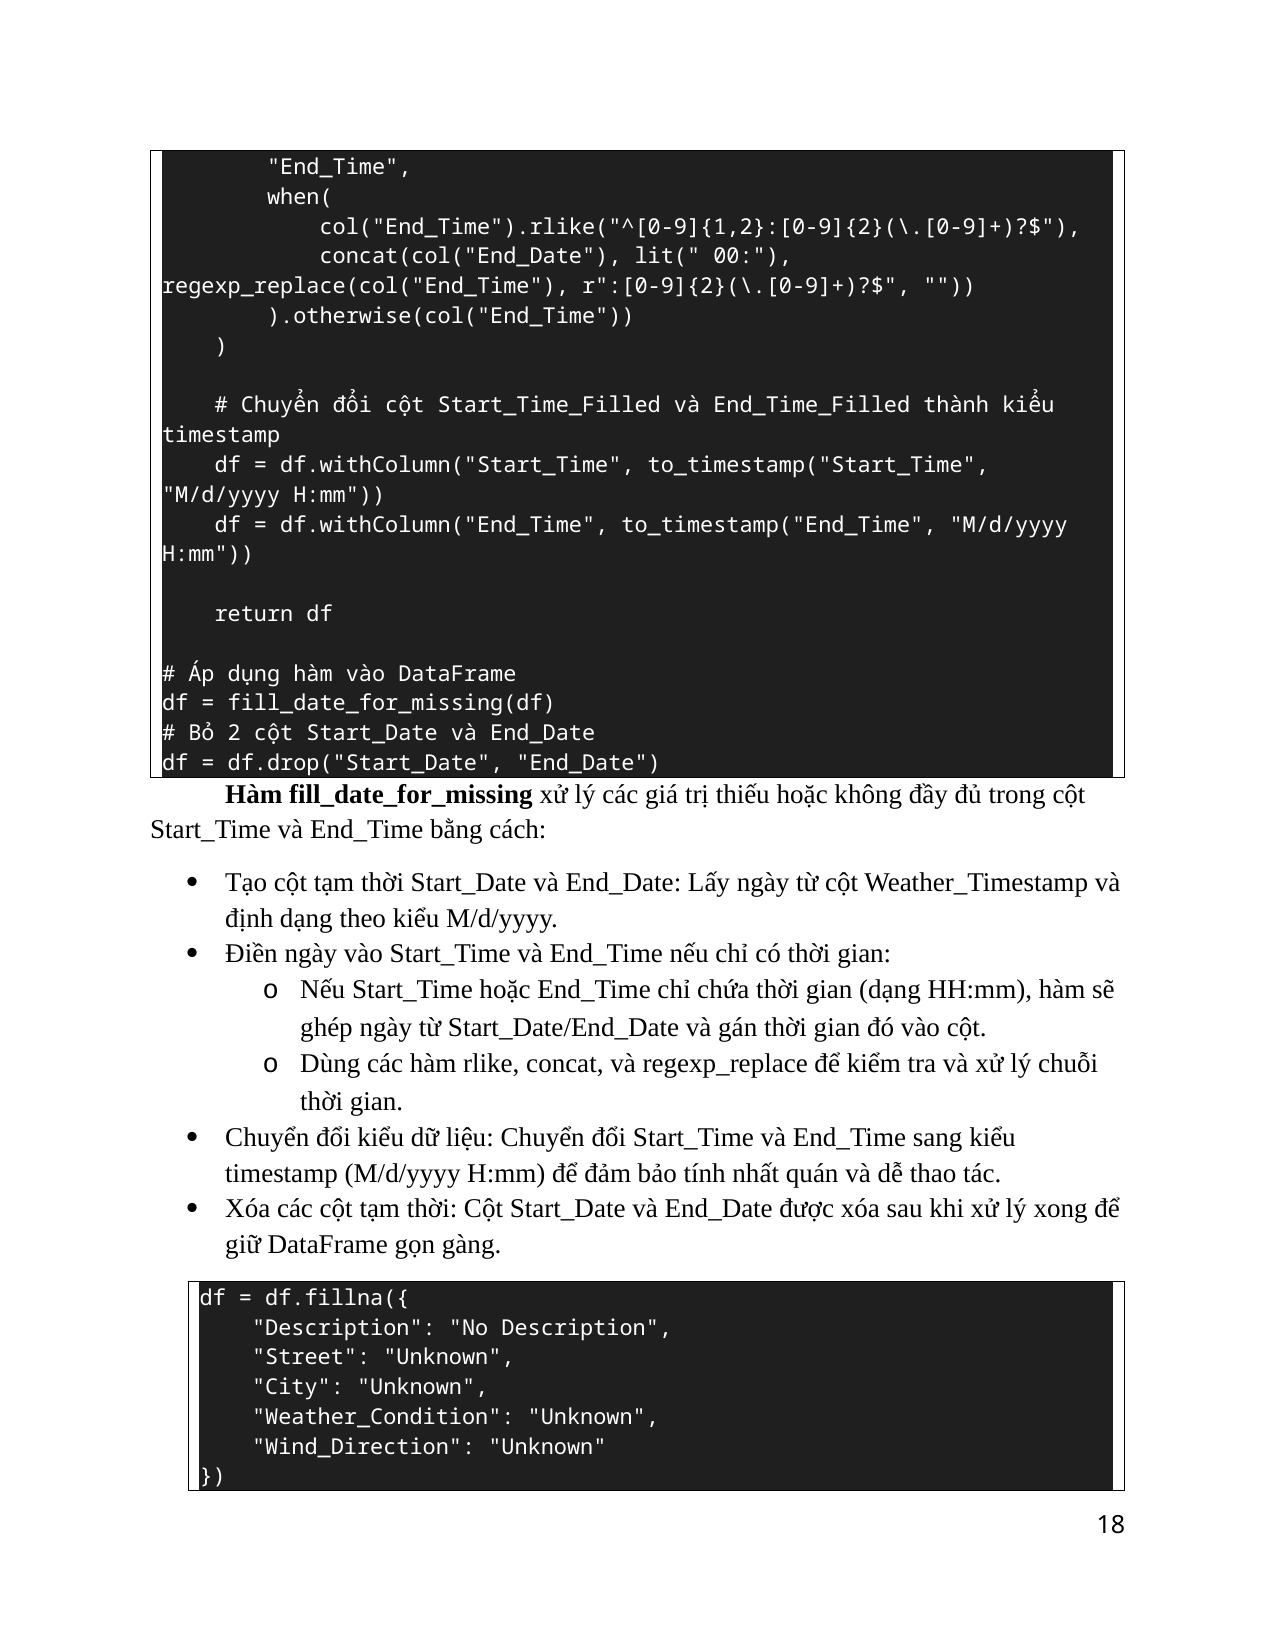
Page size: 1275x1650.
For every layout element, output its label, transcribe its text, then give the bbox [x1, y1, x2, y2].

list Chuyển đổi kiểu dữ liệu: Chuyển đổi Start_Time và End_Time sang kiểu timestamp (M/d/yyyy H:mm) để đảm bảo tính nhất quán và dễ thao tác. [187, 1121, 1125, 1188]
list Nếu Start_Time hoặc End_Time chỉ chứa thời gian (dạng HH:mm), hàm sẽ ghép ngày từ Start_Date/End_Date và gán thời gian đó vào cột. [262, 973, 1125, 1042]
text Hàm fill_date_for_missing xử lý các giá trị thiếu hoặc không đầy đủ trong cột Start_Time và End_Time bằng cách: [150, 778, 1125, 844]
list Dùng các hàm rlike, concat, và regexp_replace để kiểm tra và xử lý chuỗi thời gian. [262, 1047, 1125, 1116]
list Tạo cột tạm thời Start_Date và End_Date: Lấy ngày từ cột Weather_Timestamp và định dạng theo kiểu M/d/yyyy. [187, 866, 1125, 933]
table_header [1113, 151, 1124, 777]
list Điền ngày vào Start_Time và End_Time nếu chỉ có thời gian: [187, 937, 1125, 969]
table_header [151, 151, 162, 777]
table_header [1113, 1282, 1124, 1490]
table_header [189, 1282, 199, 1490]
list Xóa các cột tạm thời: Cột Start_Date và End_Date được xóa sau khi xử lý xong để giữ DataFrame gọn gàng. [187, 1192, 1125, 1259]
